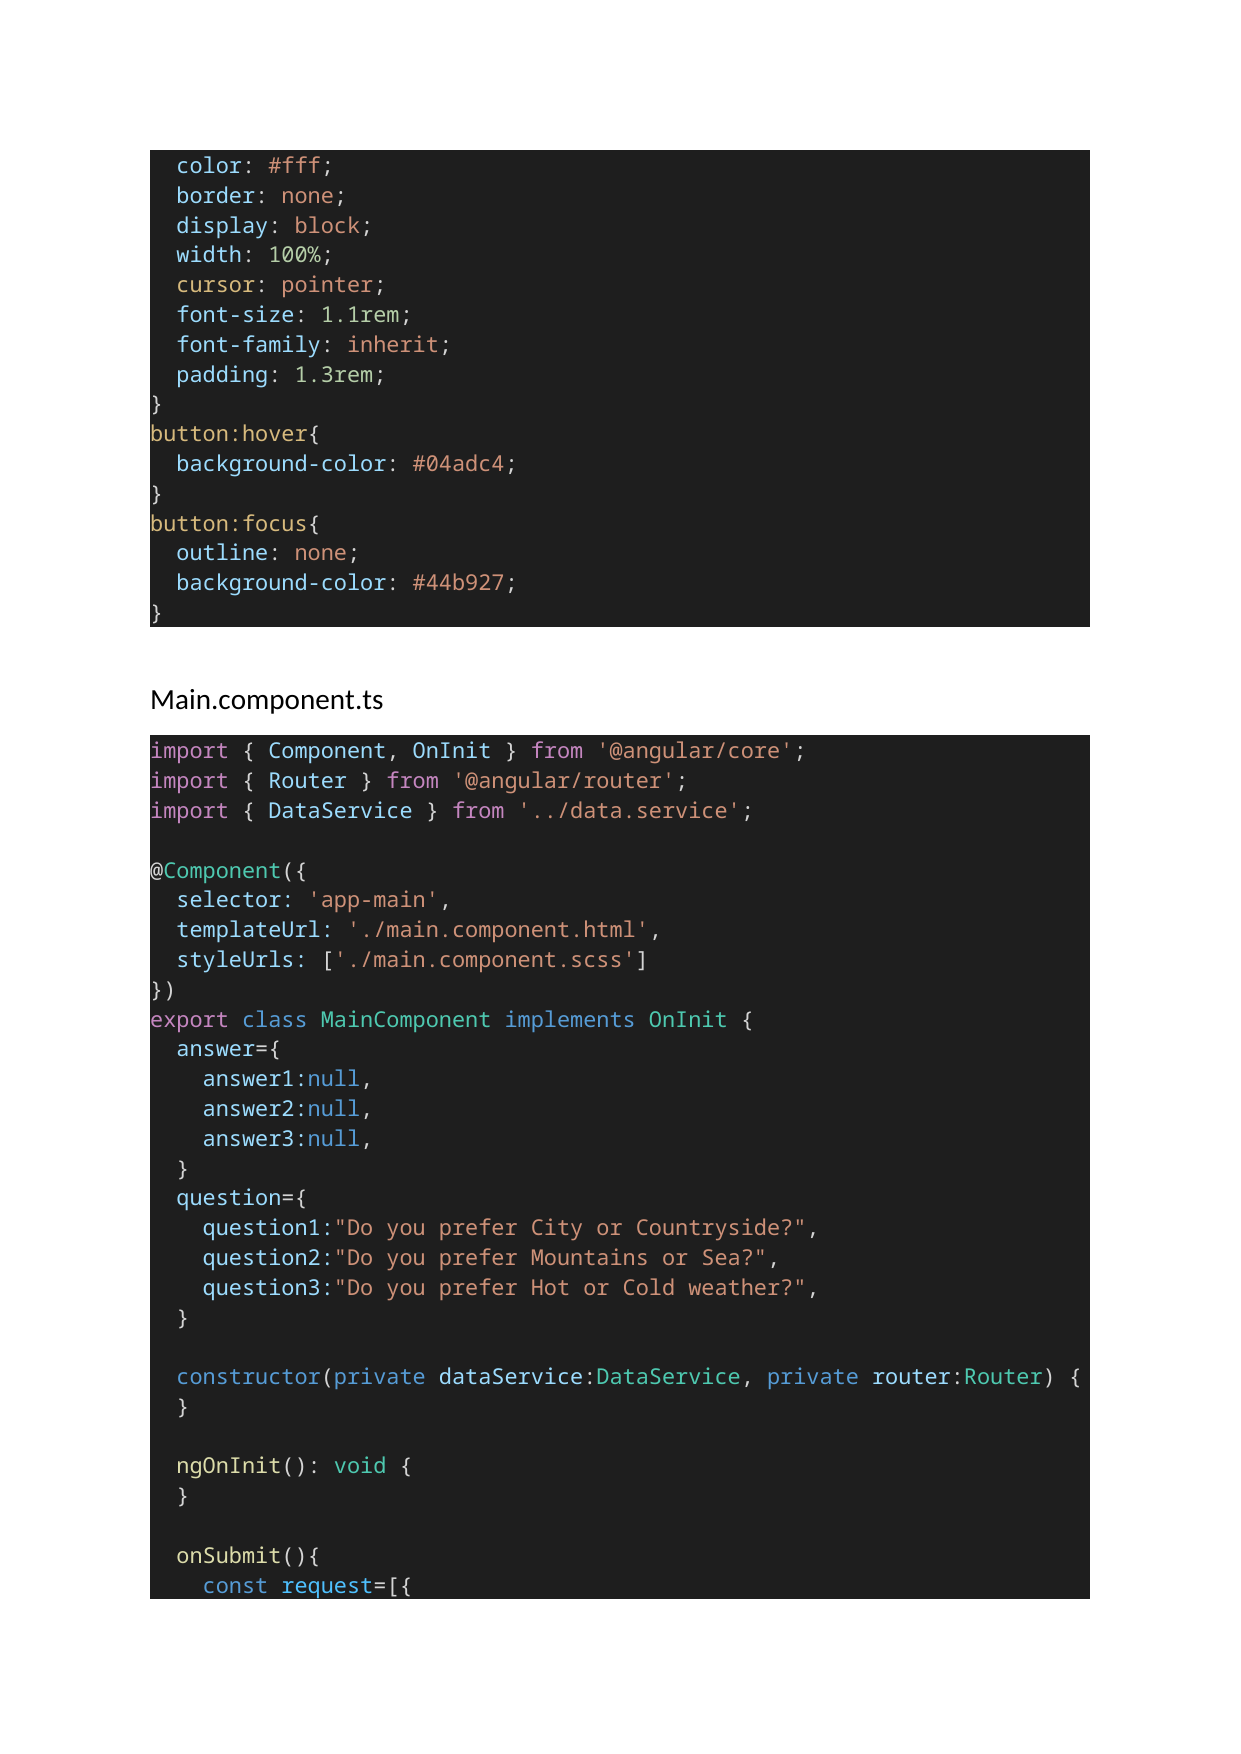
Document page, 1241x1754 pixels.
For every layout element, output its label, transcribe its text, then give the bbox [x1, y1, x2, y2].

text } [150, 1480, 1090, 1510]
text question1:"Do you prefer City or Countryside?", [150, 1212, 1090, 1242]
text background-color: #44b927; [150, 567, 1090, 597]
text cursor: pointer; [150, 269, 1090, 299]
text color: #fff; [150, 150, 1090, 180]
text import { DataService } from '../data.service'; [150, 795, 1090, 825]
text button:hover{ [150, 418, 1090, 448]
text templateUrl: './main.component.html', [150, 914, 1090, 944]
text question={ [150, 1182, 1090, 1212]
text Main.component.ts [150, 681, 1090, 717]
text background-color: #04adc4; [150, 448, 1090, 478]
text } [150, 1391, 1090, 1421]
text answer3:null, [150, 1123, 1090, 1152]
text selector: 'app-main', [150, 884, 1090, 914]
text answer2:null, [150, 1093, 1090, 1123]
text button:focus{ [150, 507, 1090, 537]
text font-family: inherit; [150, 329, 1090, 358]
text @Component({ [150, 854, 1090, 884]
text border: none; [150, 180, 1090, 209]
text display: block; [150, 209, 1090, 239]
text constructor(private dataService:DataService, private router:Router) { [150, 1361, 1090, 1391]
text question2:"Do you prefer Mountains or Sea?", [150, 1242, 1090, 1272]
text import { Router } from '@angular/router'; [150, 765, 1090, 795]
text width: 100%; [150, 239, 1090, 269]
text answer={ [150, 1033, 1090, 1063]
text outline: none; [150, 537, 1090, 567]
text onSubmit(){ [150, 1540, 1090, 1569]
text } [150, 478, 1090, 507]
text ngOnInit(): void { [150, 1450, 1090, 1480]
text } [150, 1152, 1090, 1182]
text padding: 1.3rem; [150, 358, 1090, 388]
text }) [150, 974, 1090, 1003]
text import { Component, OnInit } from '@angular/core'; [150, 735, 1090, 765]
text const request=[{ [150, 1569, 1090, 1599]
text font-size: 1.1rem; [150, 299, 1090, 329]
text export class MainComponent implements OnInit { [150, 1003, 1090, 1033]
text } [150, 597, 1090, 627]
text styleUrls: ['./main.component.scss'] [150, 944, 1090, 974]
text } [150, 388, 1090, 418]
text } [150, 1301, 1090, 1331]
text question3:"Do you prefer Hot or Cold weather?", [150, 1272, 1090, 1301]
text answer1:null, [150, 1063, 1090, 1093]
